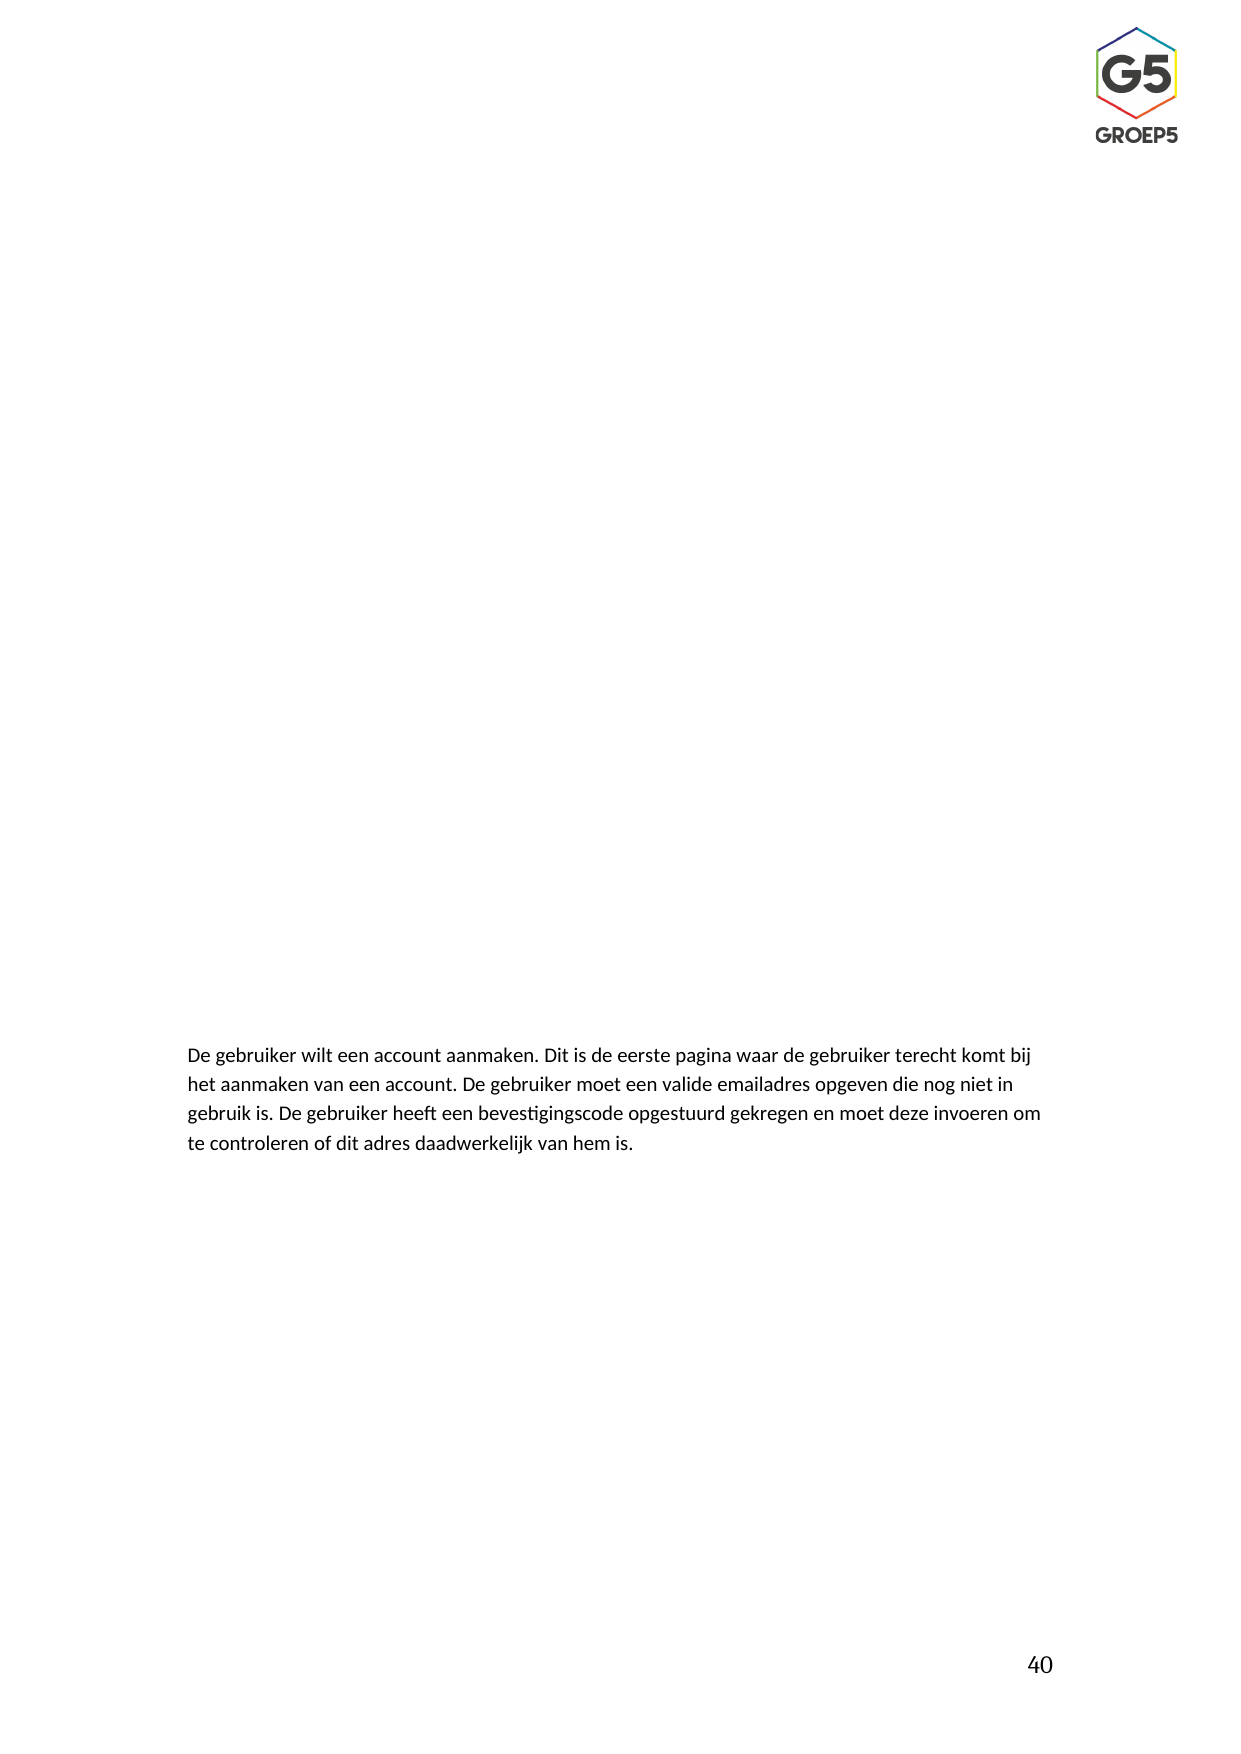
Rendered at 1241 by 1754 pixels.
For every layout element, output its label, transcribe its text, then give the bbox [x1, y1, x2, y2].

picture [1095, 27, 1178, 143]
text De gebruiker wilt een account aanmaken. Dit is de eerste pagina waar de gebruiker terecht komt bij het aanmaken van een account. De gebruiker moet een valide emailadres opgeven die nog niet in gebruik is. De gebruiker heeft een bevestigingscode opgestuurd gekregen en moet deze invoeren om te controleren of dit adres daadwerkelijk van hem is. [187, 1042, 1053, 1155]
